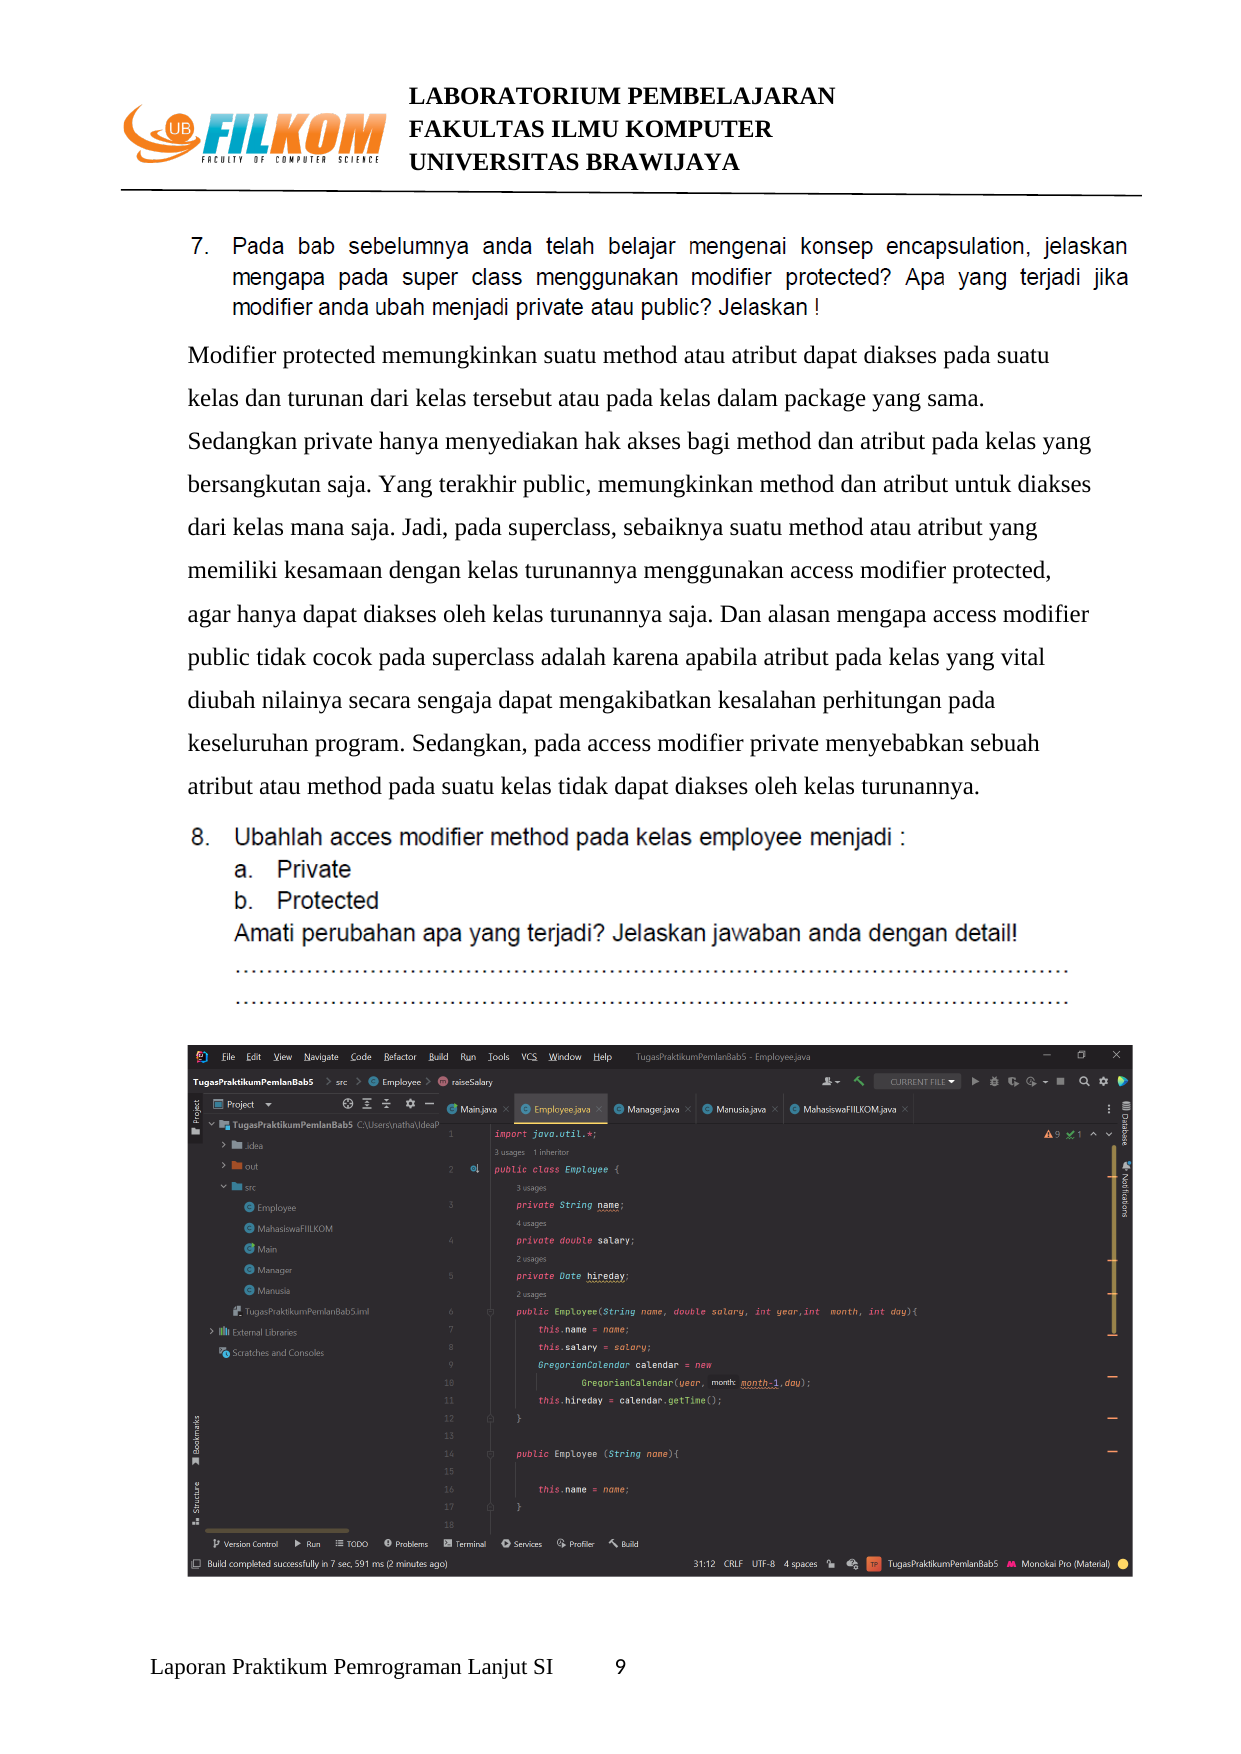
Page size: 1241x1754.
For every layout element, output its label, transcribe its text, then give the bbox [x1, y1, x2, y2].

picture [187, 1045, 1133, 1577]
picture [187, 814, 1072, 1031]
picture [187, 213, 1133, 326]
picture [123, 104, 387, 163]
text Modifier protected memungkinkan suatu method atau atribut dapat diakses pada suatu kelas dan turunan dari kelas tersebut atau pada kelas dalam package yang sama. Sedangkan private hanya menyediakan hak akses bagi method dan atribut pada kelas yang bersangkutan saja. Yang terakhir public, memungkinkan method dan atribut untuk diakses dari kelas mana saja. Jadi, pada superclass, sebaiknya suatu method atau atribut yang memiliki kesamaan dengan kelas turunannya menggunakan access modifier protected, agar hanya dapat diakses oleh kelas turunannya saja. Dan alasan mengapa access modifier public tidak cocok pada superclass adalah karena apabila atribut pada kelas yang vital diubah nilainya secara sengaja dapat mengakibatkan kesalahan perhitungan pada keseluruhan program. Sedangkan, pada access modifier private menyebabkan sebuah atribut atau method pada suatu kelas tidak dapat diakses oleh kelas turunannya. [187, 340, 1095, 800]
